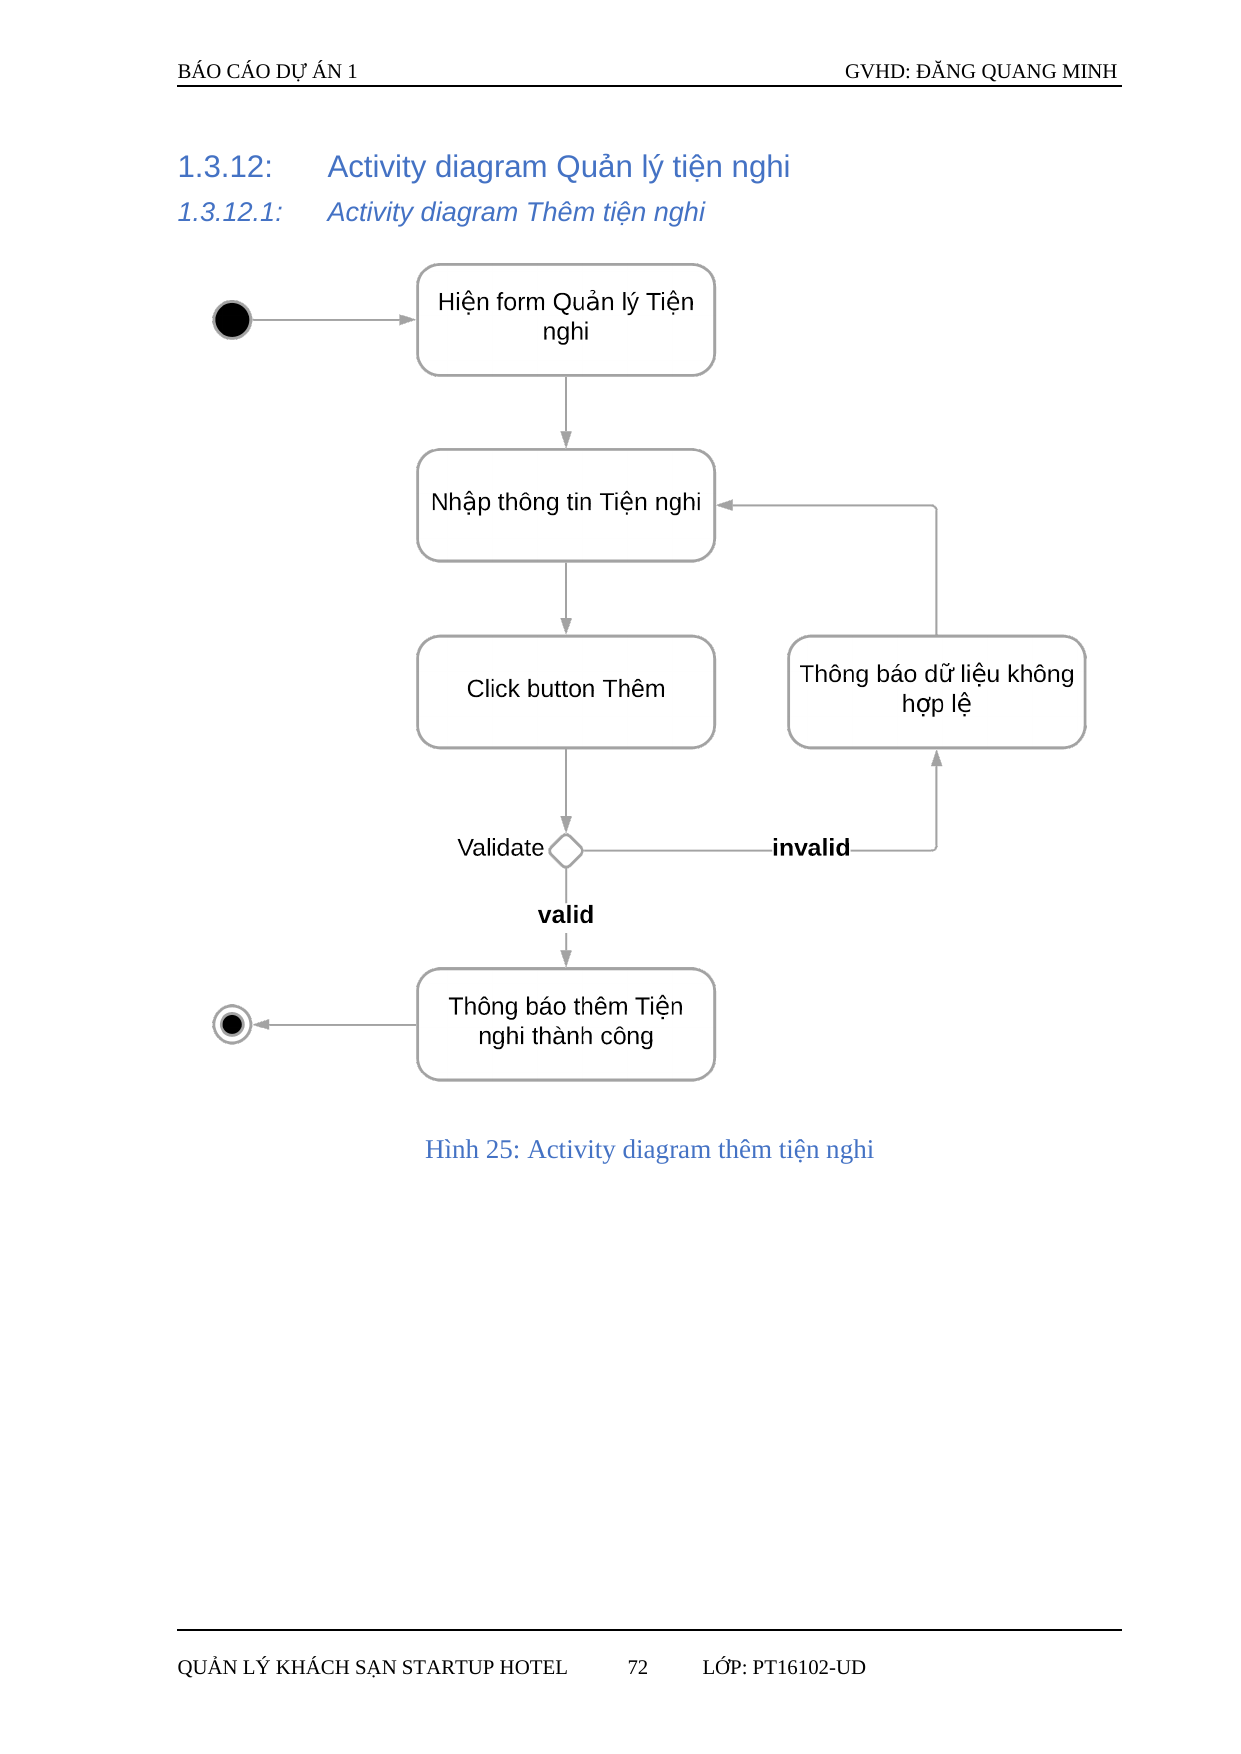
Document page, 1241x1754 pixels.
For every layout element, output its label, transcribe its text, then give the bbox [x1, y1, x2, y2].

subtitle Activity diagram Quản lý tiện nghi [177, 148, 1122, 184]
subtitle Activity diagram Thêm tiện nghi [177, 196, 1122, 227]
picture [177, 227, 1123, 1117]
text Hình 25: Activity diagram thêm tiện nghi [177, 1133, 1122, 1164]
